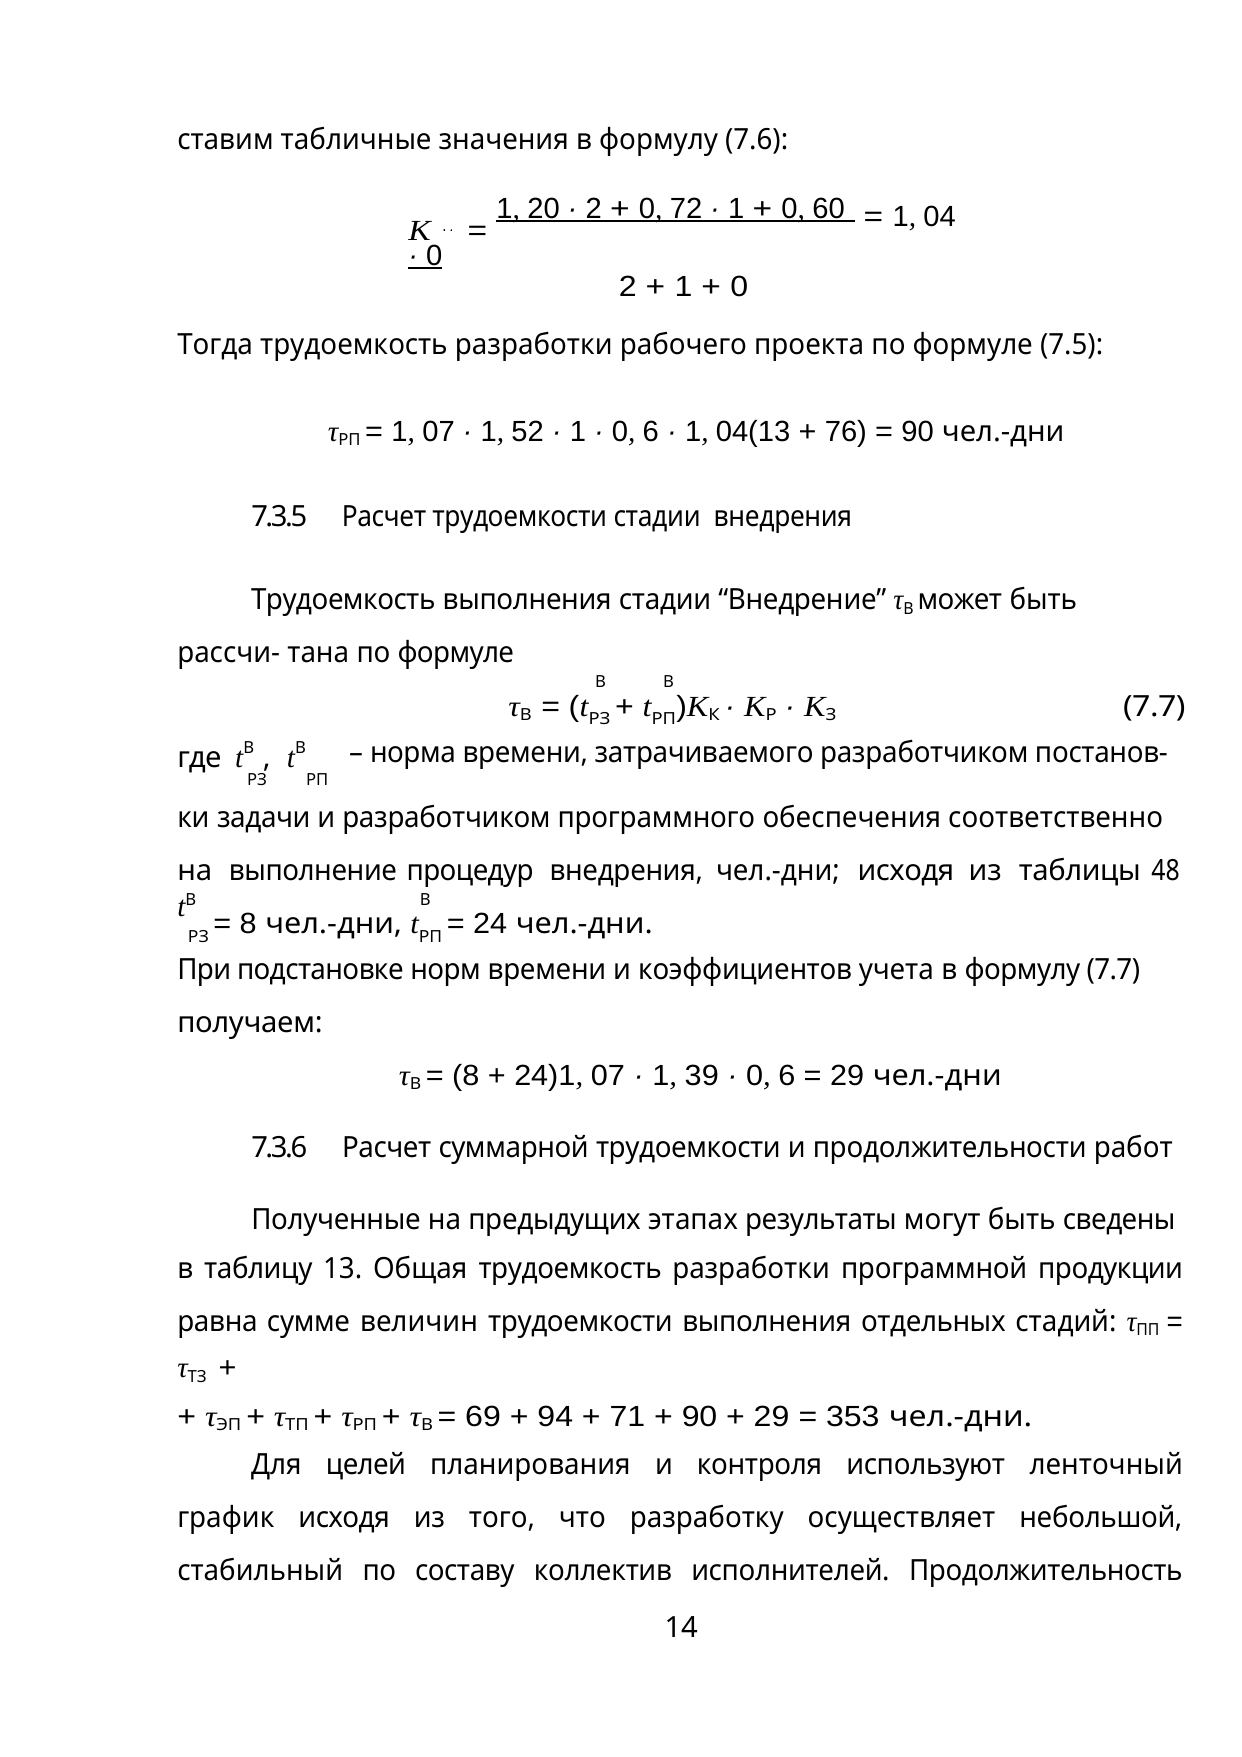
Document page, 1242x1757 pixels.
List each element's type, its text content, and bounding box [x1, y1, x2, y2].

text = 1, 04 [863, 199, 1194, 233]
text K = 1, 20 · 2 + 0, 72 · 1 + 0, 60 · 0 [408, 181, 852, 275]
list Расчет суммарной трудоемкости и продолжительности работ Полученные на предыдущих этапах результаты могут быть сведены [251, 1101, 1183, 1244]
text Тогда трудоемкость разработки рабочего проекта по формуле (7.5): [177, 323, 1194, 363]
text РЗ = 8 чел.-дни, tРП = 24 чел.-дни. [188, 906, 1194, 941]
text – норма времени, затрачиваемого разработчиком постанов- [349, 745, 1194, 766]
text При подстановке норм времени и коэффициентов учета в формулу (7.7) получаем: [177, 948, 1194, 1041]
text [177, 1443, 1183, 1588]
text в таблицу 13. Общая трудоемкость разработки программной продукции равна сумме величин трудоемкости выполнения отдельных стадий: τПП = τТЗ + [177, 1248, 1183, 1387]
text τРП = 1, 07 · 1, 52 · 1 · 0, 6 · 1, 04(13 + 76) = 90 чел.-дни [328, 410, 1194, 450]
text ставим табличные значения в формулу (7.6): [177, 118, 852, 158]
text + τЭП + τТП + τРП + τВ = 69 + 94 + 71 + 90 + 29 = 353 чел.-дни. [177, 1398, 1194, 1433]
text Трудоемкость выполнения стадии “Внедрение” τВ может быть рассчи- тана по формуле [177, 579, 1184, 671]
text τВ = (tРЗ + tРП)KК · KР · KЗ (7.7) [508, 688, 1194, 723]
text РЗ РП [247, 772, 1194, 789]
text ки задачи и разработчиком программного обеспечения соответственно на выполнение процедур внедрения, чел.-дни; исходя из таблицы 48 [177, 796, 1183, 889]
text 2 + 1 + 0 [619, 275, 852, 302]
text где tВ , tВ [202, 751, 319, 772]
list Расчет трудоемкости стадии внедрения [251, 496, 1194, 535]
text τВ = (8 + 24)1, 07 · 1, 39 · 0, 6 = 29 чел.-дни [399, 1054, 1194, 1094]
